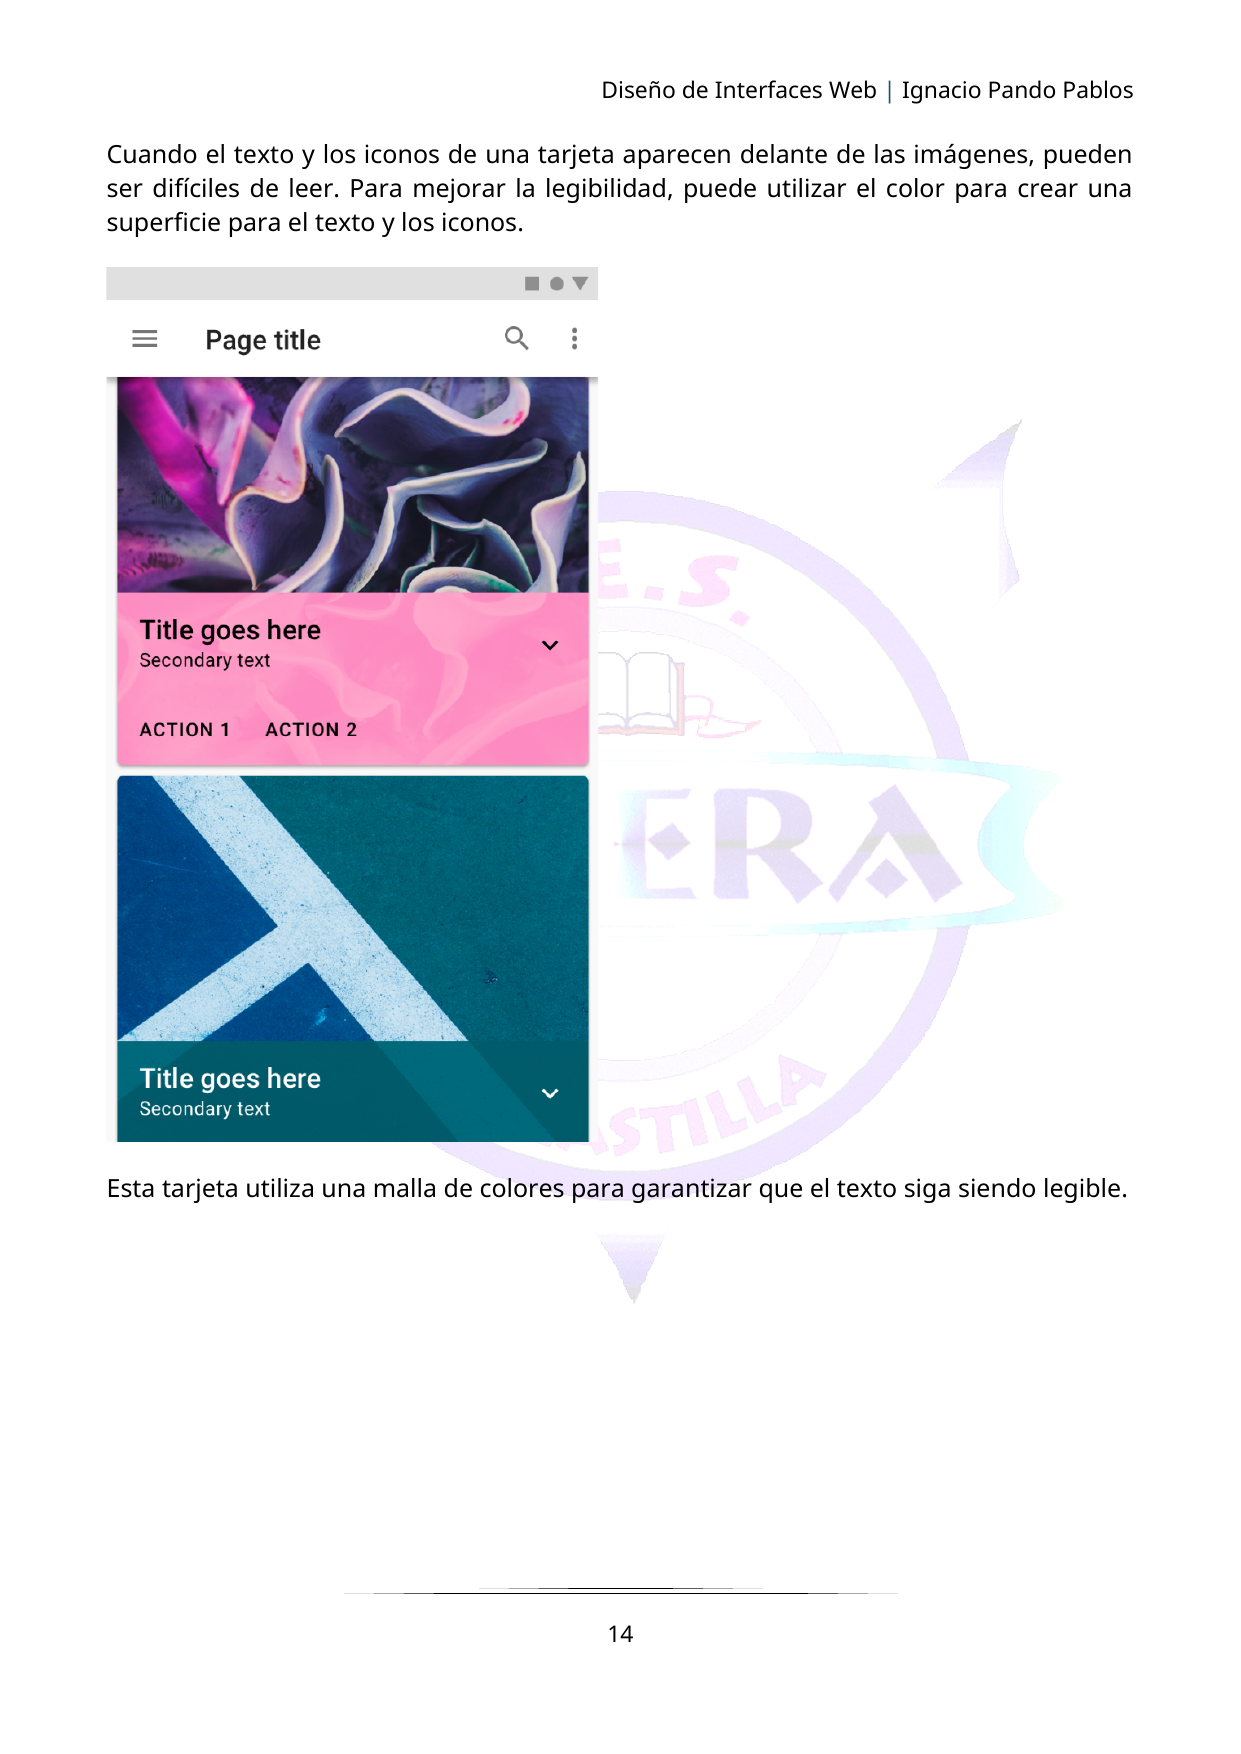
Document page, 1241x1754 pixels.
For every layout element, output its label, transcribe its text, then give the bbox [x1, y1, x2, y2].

picture [106, 267, 599, 1142]
text Cuando el texto y los iconos de una tarjeta aparecen delante de las imágenes, pueden ser difíciles de leer. Para mejorar la legibilidad, puede utilizar el color para crear una superficie para el texto y los iconos. [106, 136, 1134, 238]
text Esta tarjeta utiliza una malla de colores para garantizar que el texto siga siendo legible. [106, 1170, 1134, 1204]
